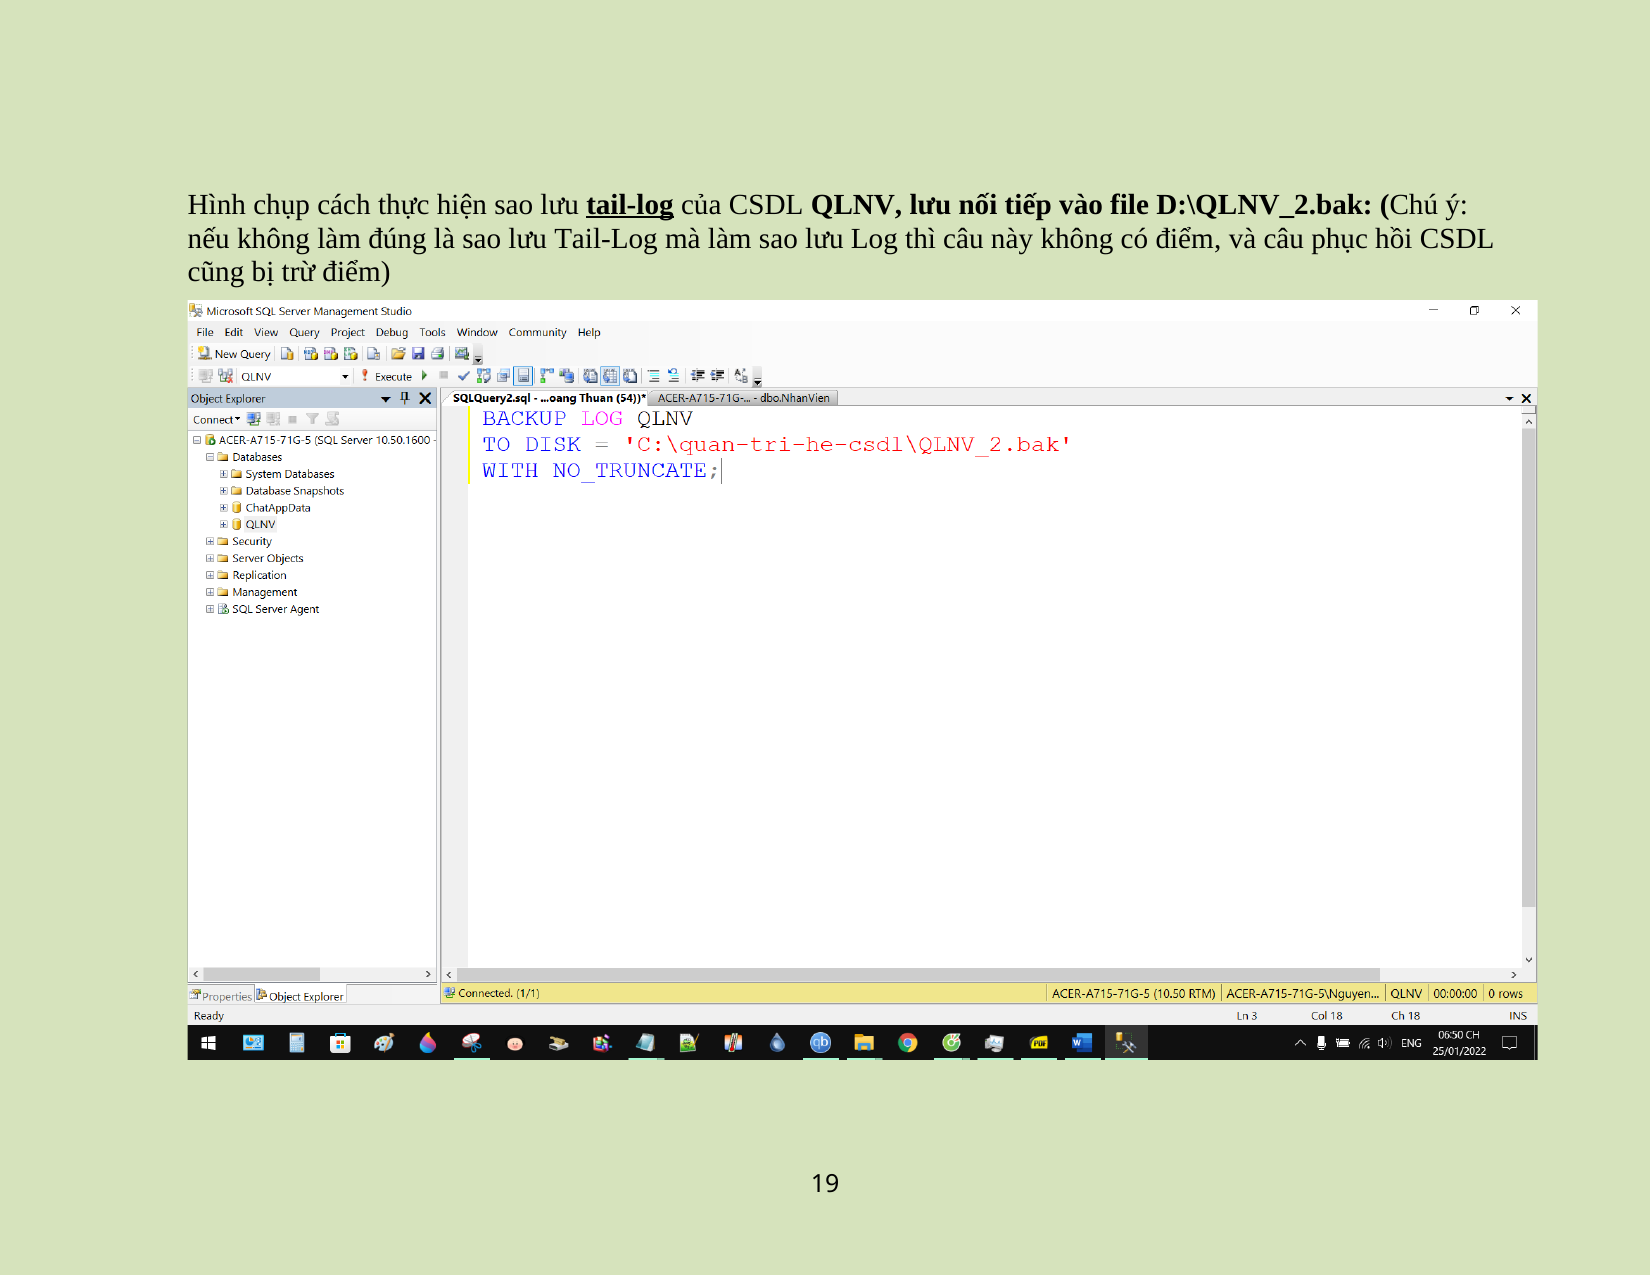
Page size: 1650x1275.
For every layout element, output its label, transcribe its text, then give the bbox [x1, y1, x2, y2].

text Hình chụp dữ liệu trong table sau khi nhập liệu: Hình chụp cách thực hiện sao lưu tail-log của CSDL QLNV, lưu nối tiếp vào file D:\QLNV_2.bak: (Chú ý: nếu không làm đúng là sao lưu Tail-Log mà làm sao lưu Log thì câu này không có điểm, và câu phục hồi CSDL cũng bị trừ điểm) [187, 187, 1500, 288]
picture [187, 300, 1538, 1060]
